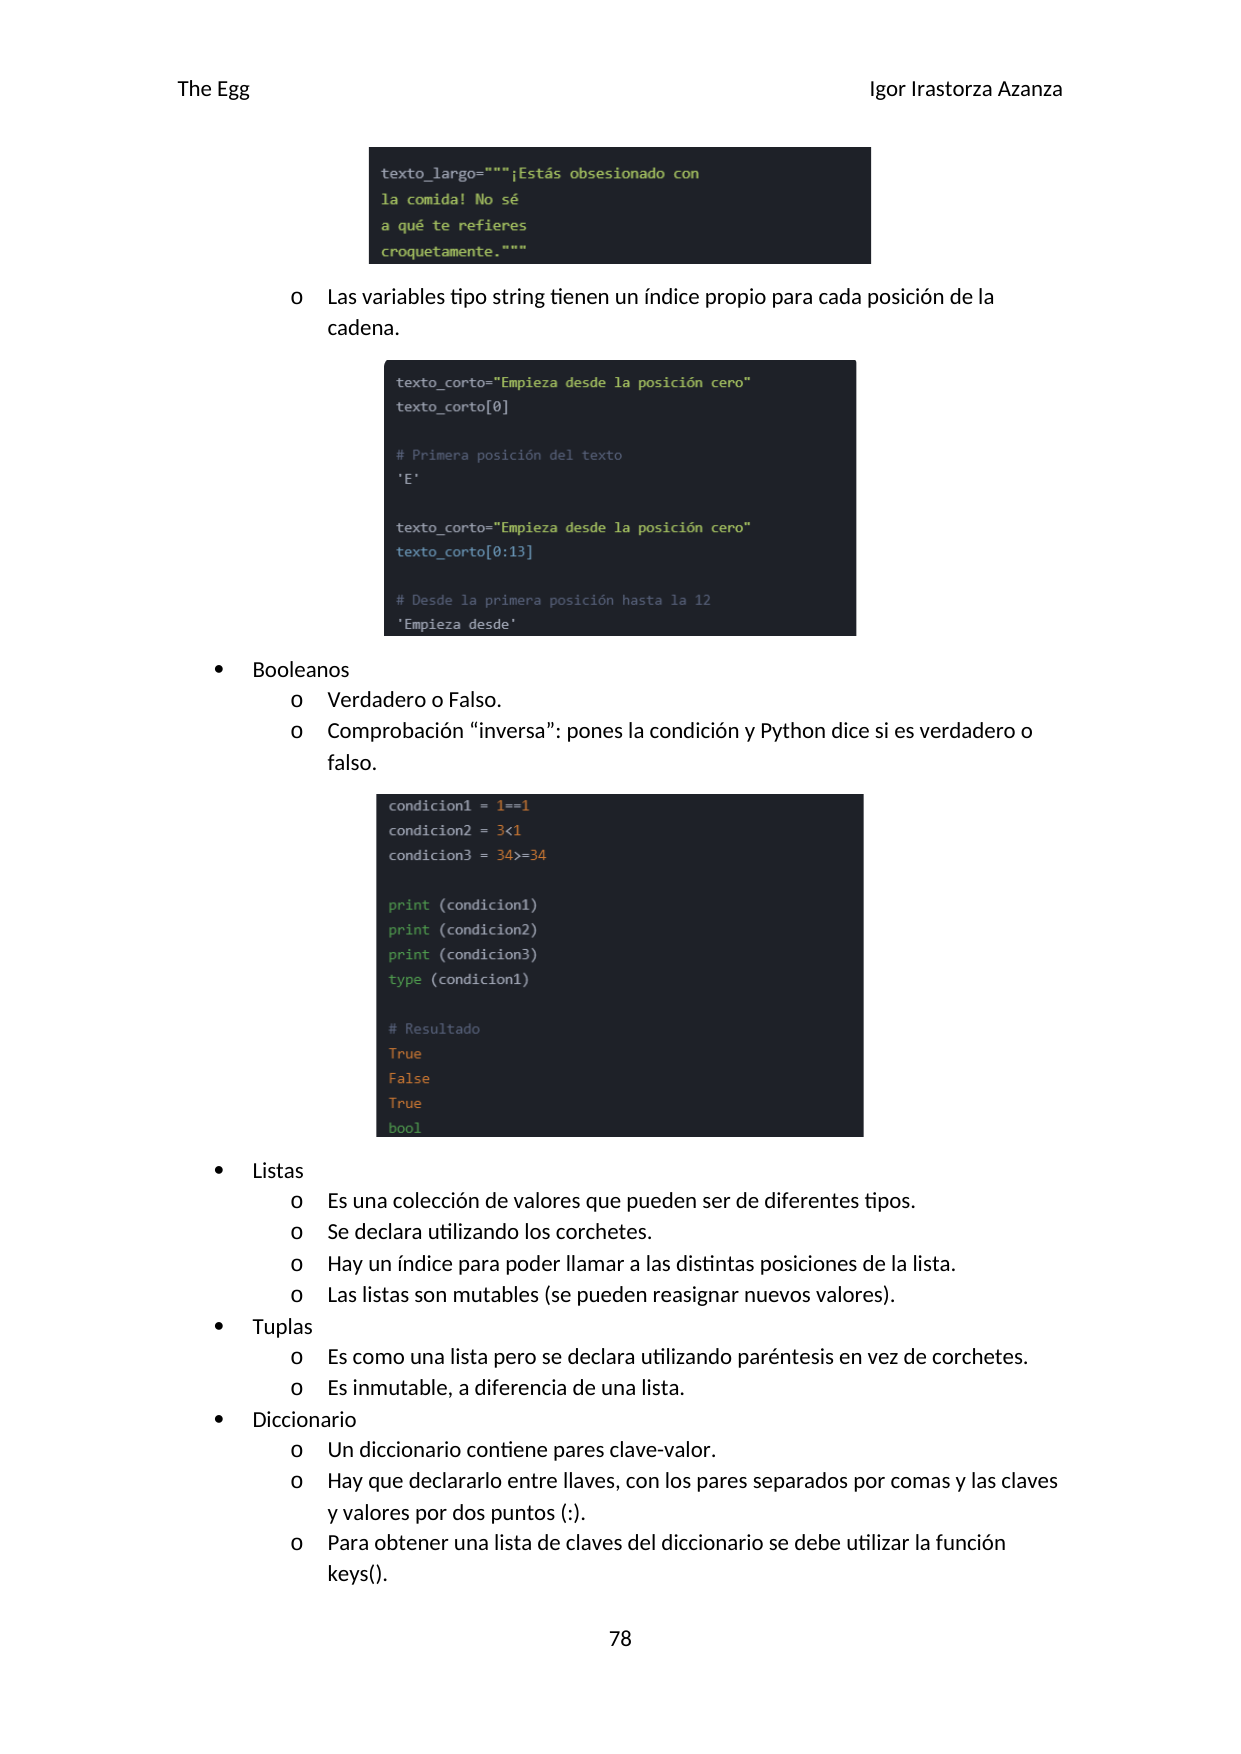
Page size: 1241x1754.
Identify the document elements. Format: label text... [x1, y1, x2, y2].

picture [383, 360, 857, 636]
list Comprobación “inversa”: pones la condición y Python dice si es verdadero o falso. [290, 716, 1063, 776]
list Se declara utilizando los corchetes. [290, 1217, 1063, 1247]
list Booleanos [215, 655, 1063, 683]
list Un diccionario contiene pares clave-valor. [290, 1435, 1063, 1464]
list Tuplas [215, 1312, 1063, 1340]
list Listas [215, 1156, 1063, 1184]
list Es inmutable, a diferencia de una lista. [290, 1373, 1063, 1403]
list Hay que declararlo entre llaves, con los pares separados por comas y las claves y valores por dos puntos (:). [290, 1467, 1063, 1526]
list Es una colección de valores que pueden ser de diferentes tipos. [290, 1186, 1063, 1215]
list Hay un índice para poder llamar a las distintas posiciones de la lista. [290, 1249, 1063, 1278]
picture [376, 794, 864, 1137]
list Las listas son mutables (se pueden reasignar nuevos valores). [290, 1280, 1063, 1309]
list Para obtener una lista de claves del diccionario se debe utilizar la función keys(). [290, 1528, 1063, 1587]
list Verdadero o Falso. [290, 685, 1063, 714]
list Las variables tipo string tienen un índice propio para cada posición de la cadena. [290, 282, 1063, 342]
list Diccionario [215, 1405, 1063, 1433]
list Es como una lista pero se declara utilizando paréntesis en vez de corchetes. [290, 1342, 1063, 1371]
picture [368, 147, 872, 264]
